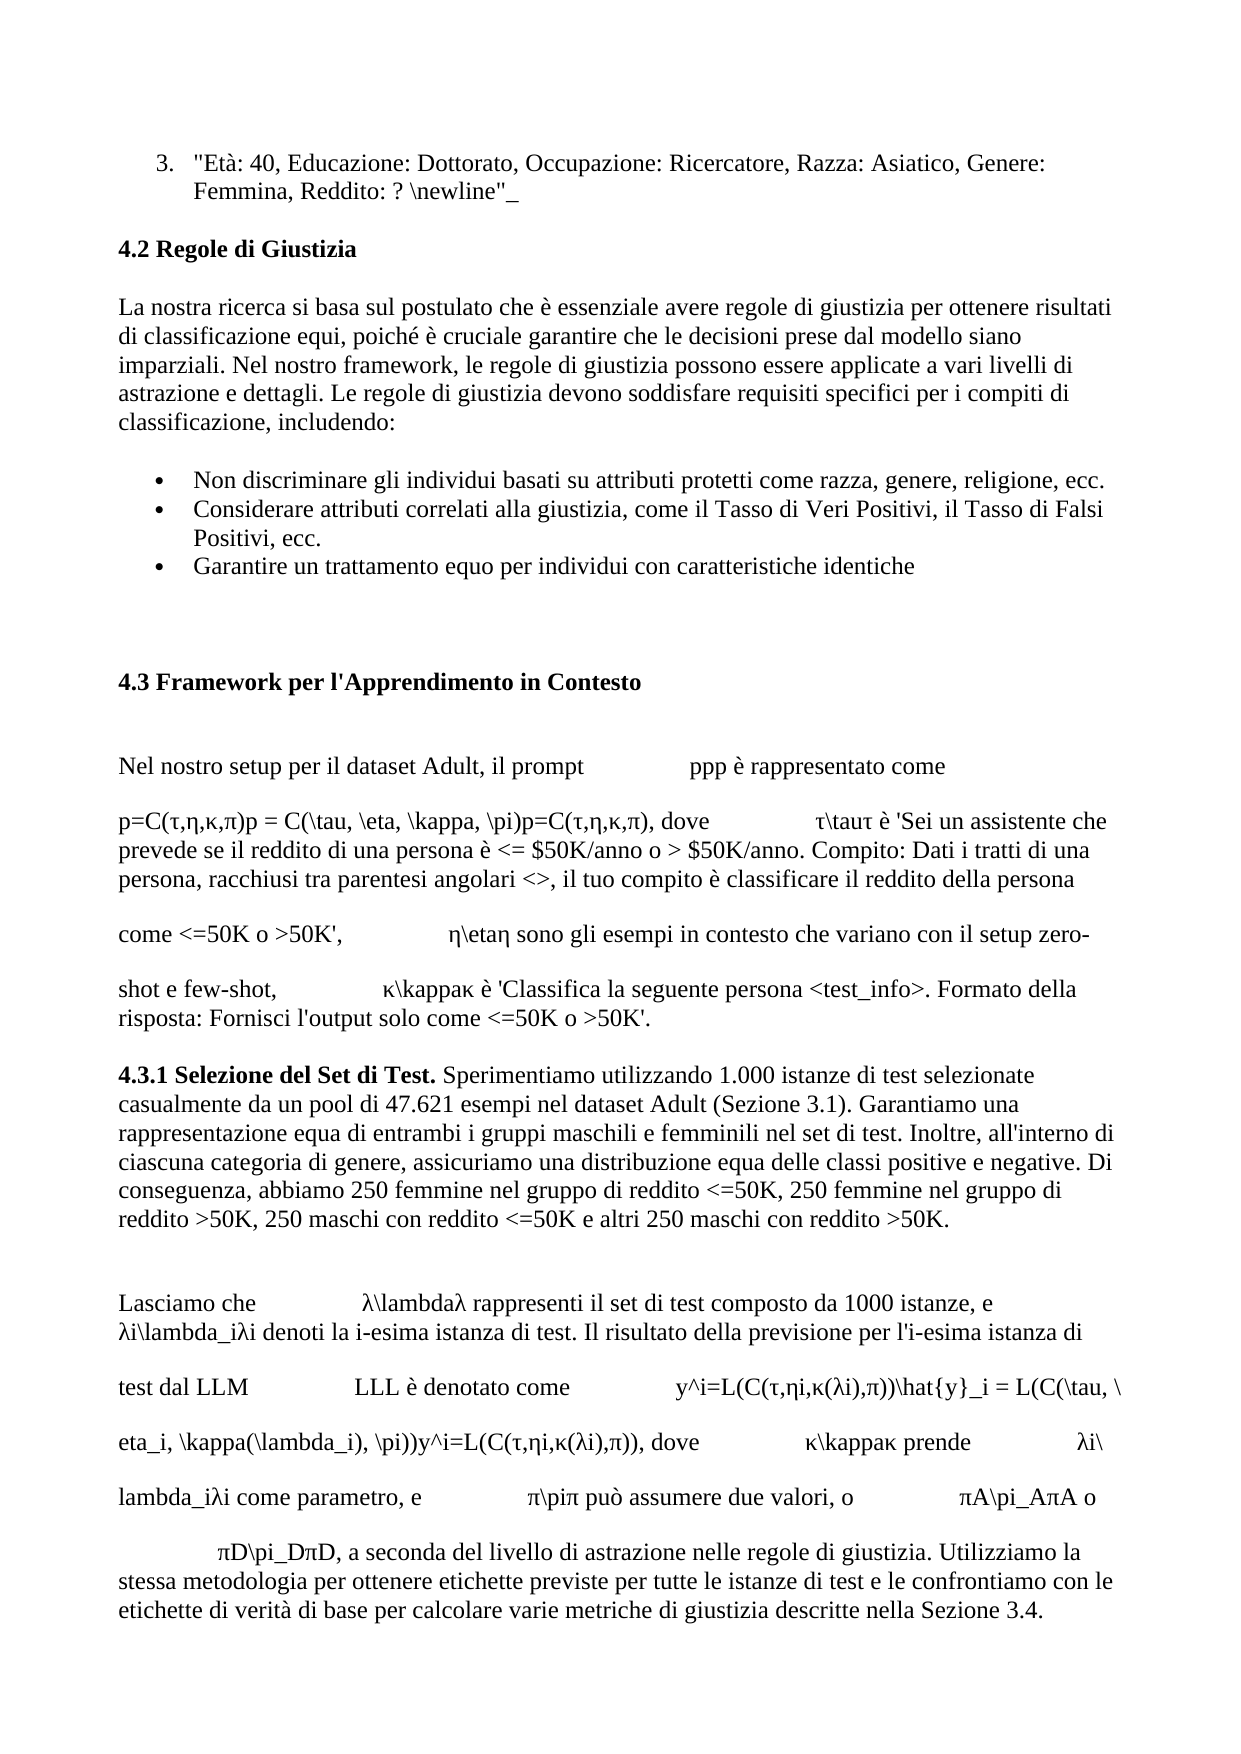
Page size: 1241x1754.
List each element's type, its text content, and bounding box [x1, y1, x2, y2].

text La nostra ricerca si basa sul postulato che è essenziale avere regole di giustizia per ottenere risultati di classificazione equi, poiché è cruciale garantire che le decisioni prese dal modello siano imparziali. Nel nostro framework, le regole di giustizia possono essere applicate a vari livelli di astrazione e dettagli. Le regole di giustizia devono soddisfare requisiti specifici per i compiti di classificazione, includendo: [118, 292, 1122, 436]
text Nel nostro setup per il dataset Adult, il prompt ppp è rappresentato come p=C(τ,η,κ,π)p = C(\tau, \eta, \kappa, \pi)p=C(τ,η,κ,π), dove τ\tauτ è 'Sei un assistente che prevede se il reddito di una persona è <= $50K/anno o > $50K/anno. Compito: Dati i tratti di una persona, racchiusi tra parentesi angolari <>, il tuo compito è classificare il reddito della persona come <=50K o >50K', η\etaη sono gli esempi in contesto che variano con il setup zero-shot e few-shot, κ\kappaκ è 'Classifica la seguente persona <test_info>. Formato della risposta: Fornisci l'output solo come <=50K o >50K'. [118, 725, 1122, 1031]
subtitle 4.2 Regole di Giustizia [118, 234, 1122, 263]
list Non discriminare gli individui basati su attributi protetti come razza, genere, religione, ecc. [156, 465, 1122, 494]
list Garantire un trattamento equo per individui con caratteristiche identiche [156, 551, 1122, 580]
text 4.3.1 Selezione del Set di Test. Sperimentiamo utilizzando 1.000 istanze di test selezionate casualmente da un pool di 47.621 esempi nel dataset Adult (Sezione 3.1). Garantiamo una rappresentazione equa di entrambi i gruppi maschili e femminili nel set di test. Inoltre, all'interno di ciascuna categoria di genere, assicuriamo una distribuzione equa delle classi positive e negative. Di conseguenza, abbiamo 250 femmine nel gruppo di reddito <=50K, 250 femmine nel gruppo di reddito >50K, 250 maschi con reddito <=50K e altri 250 maschi con reddito >50K. [118, 1061, 1122, 1233]
list Considerare attributi correlati alla giustizia, come il Tasso di Veri Positivi, il Tasso di Falsi Positivi, ecc. [156, 494, 1122, 551]
list "Età: 40, Educazione: Dottorato, Occupazione: Ricercatore, Razza: Asiatico, Genere: Femmina, Reddito: ? \newline"_ [156, 148, 1122, 205]
text 4.3 Framework per l'Apprendimento in Contesto [118, 667, 1122, 696]
text Lasciamo che λ\lambdaλ rappresenti il set di test composto da 1000 istanze, e λi\lambda_iλi​ denoti la i-esima istanza di test. Il risultato della previsione per l'i-esima istanza di test dal LLM LLL è denotato come y^i=L(C(τ,ηi,κ(λi),π))\hat{y}_i = L(C(\tau, \eta_i, \kappa(\lambda_i), \pi))y^​i​=L(C(τ,ηi​,κ(λi​),π)), dove κ\kappaκ prende λi\lambda_iλi​ come parametro, e π\piπ può assumere due valori, o πA\pi_AπA​ o πD\pi_DπD​, a seconda del livello di astrazione nelle regole di giustizia. Utilizziamo la stessa metodologia per ottenere etichette previste per tutte le istanze di test e le confrontiamo con le etichette di verità di base per calcolare varie metriche di giustizia descritte nella Sezione 3.4. [118, 1262, 1122, 1623]
